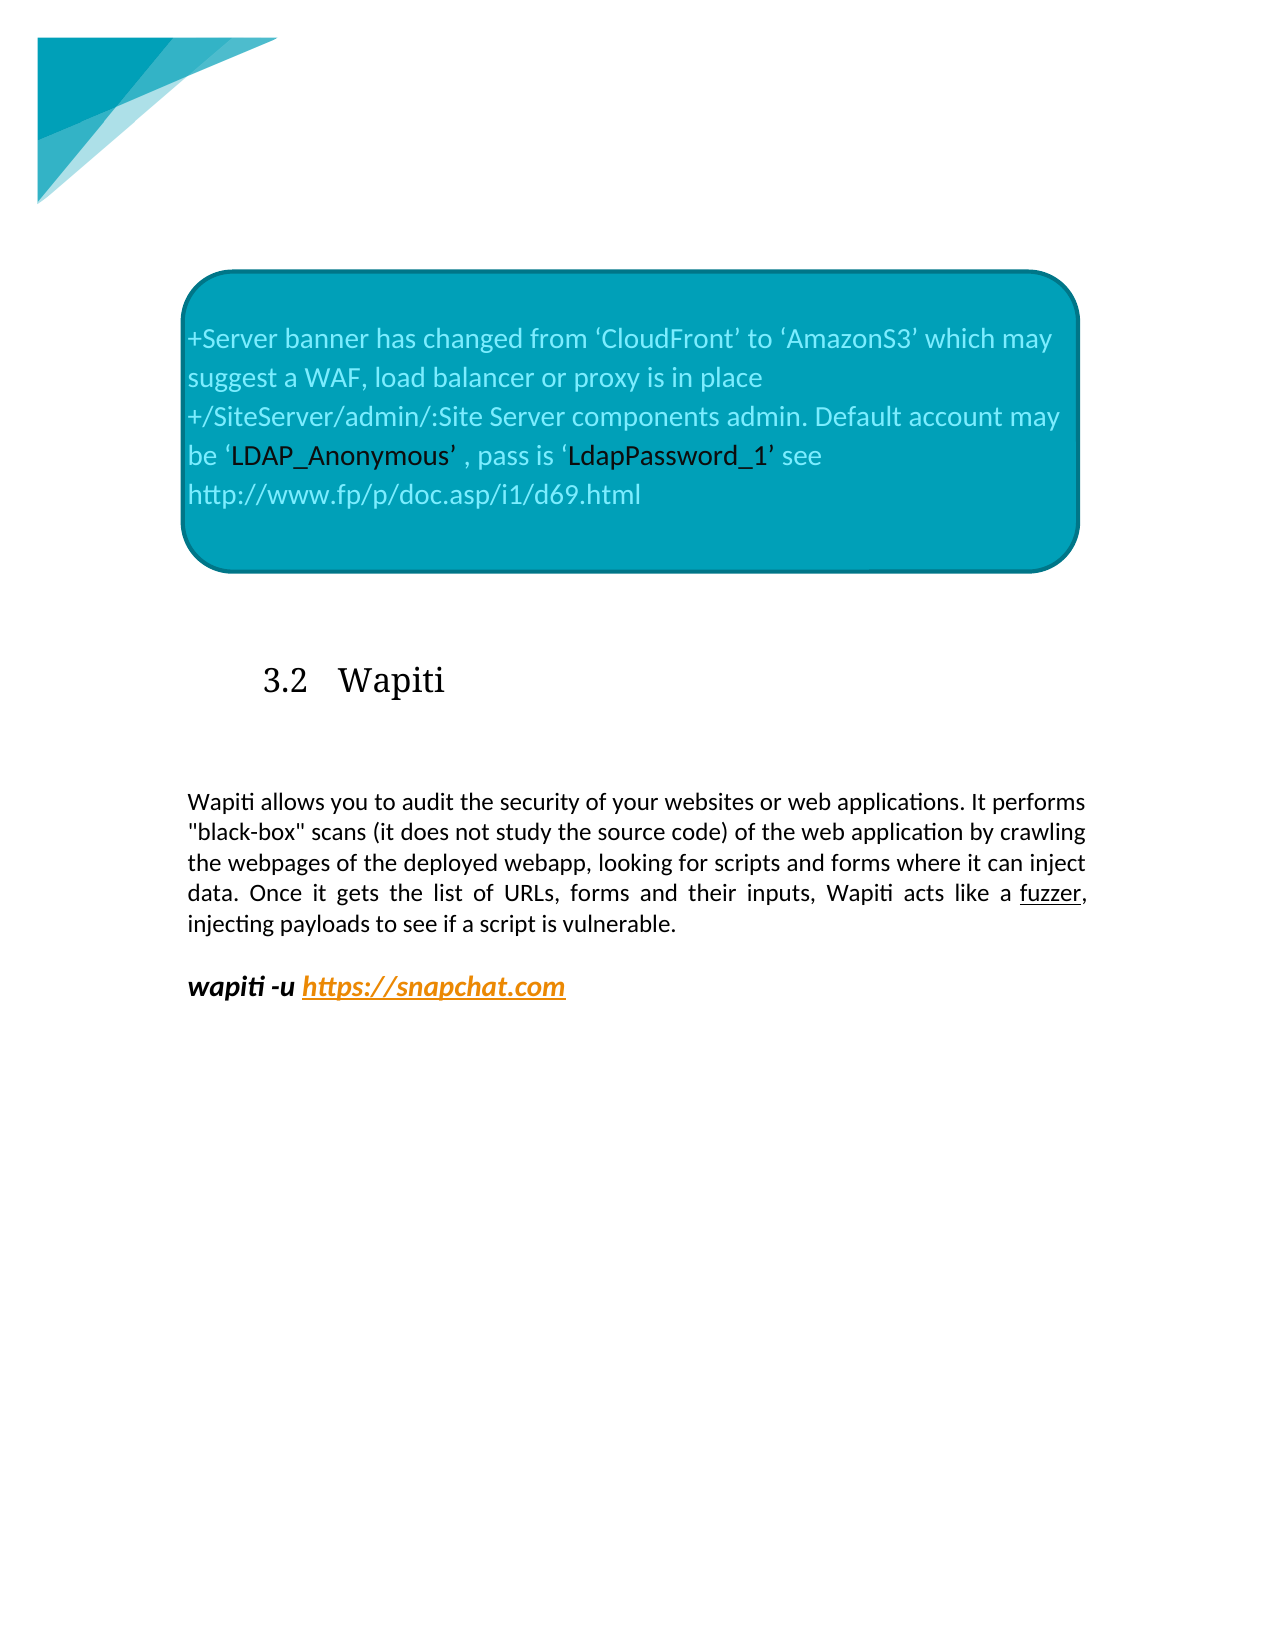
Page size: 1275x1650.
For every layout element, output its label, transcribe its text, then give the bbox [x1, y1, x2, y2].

list +Server banner has changed from ‘CloudFront’ to ‘AmazonS3’ which may suggest a WAF, load balancer or proxy is in place [187, 320, 1087, 394]
picture [37, 37, 279, 206]
list +/SiteServer/admin/:Site Server components admin. Default account may be ‘LDAP_Anonymous’ , pass is ‘LdapPassword_1’ see http://www.fp/p/doc.asp/i1/d69.html [187, 398, 1087, 512]
text wapiti -u https://snapchat.com [187, 968, 1087, 1003]
text Wapiti allows you to audit the security of your websites or web applications. It performs "black-box" scans (it does not study the source code) of the web application by crawling the webpages of the deployed webapp, looking for scripts and forms where it can inject data. Once it gets the list of URLs, forms and their inputs, Wapiti acts like a fuzzer, injecting payloads to see if a script is vulnerable. [187, 786, 1087, 939]
list Wapiti [262, 657, 1087, 702]
